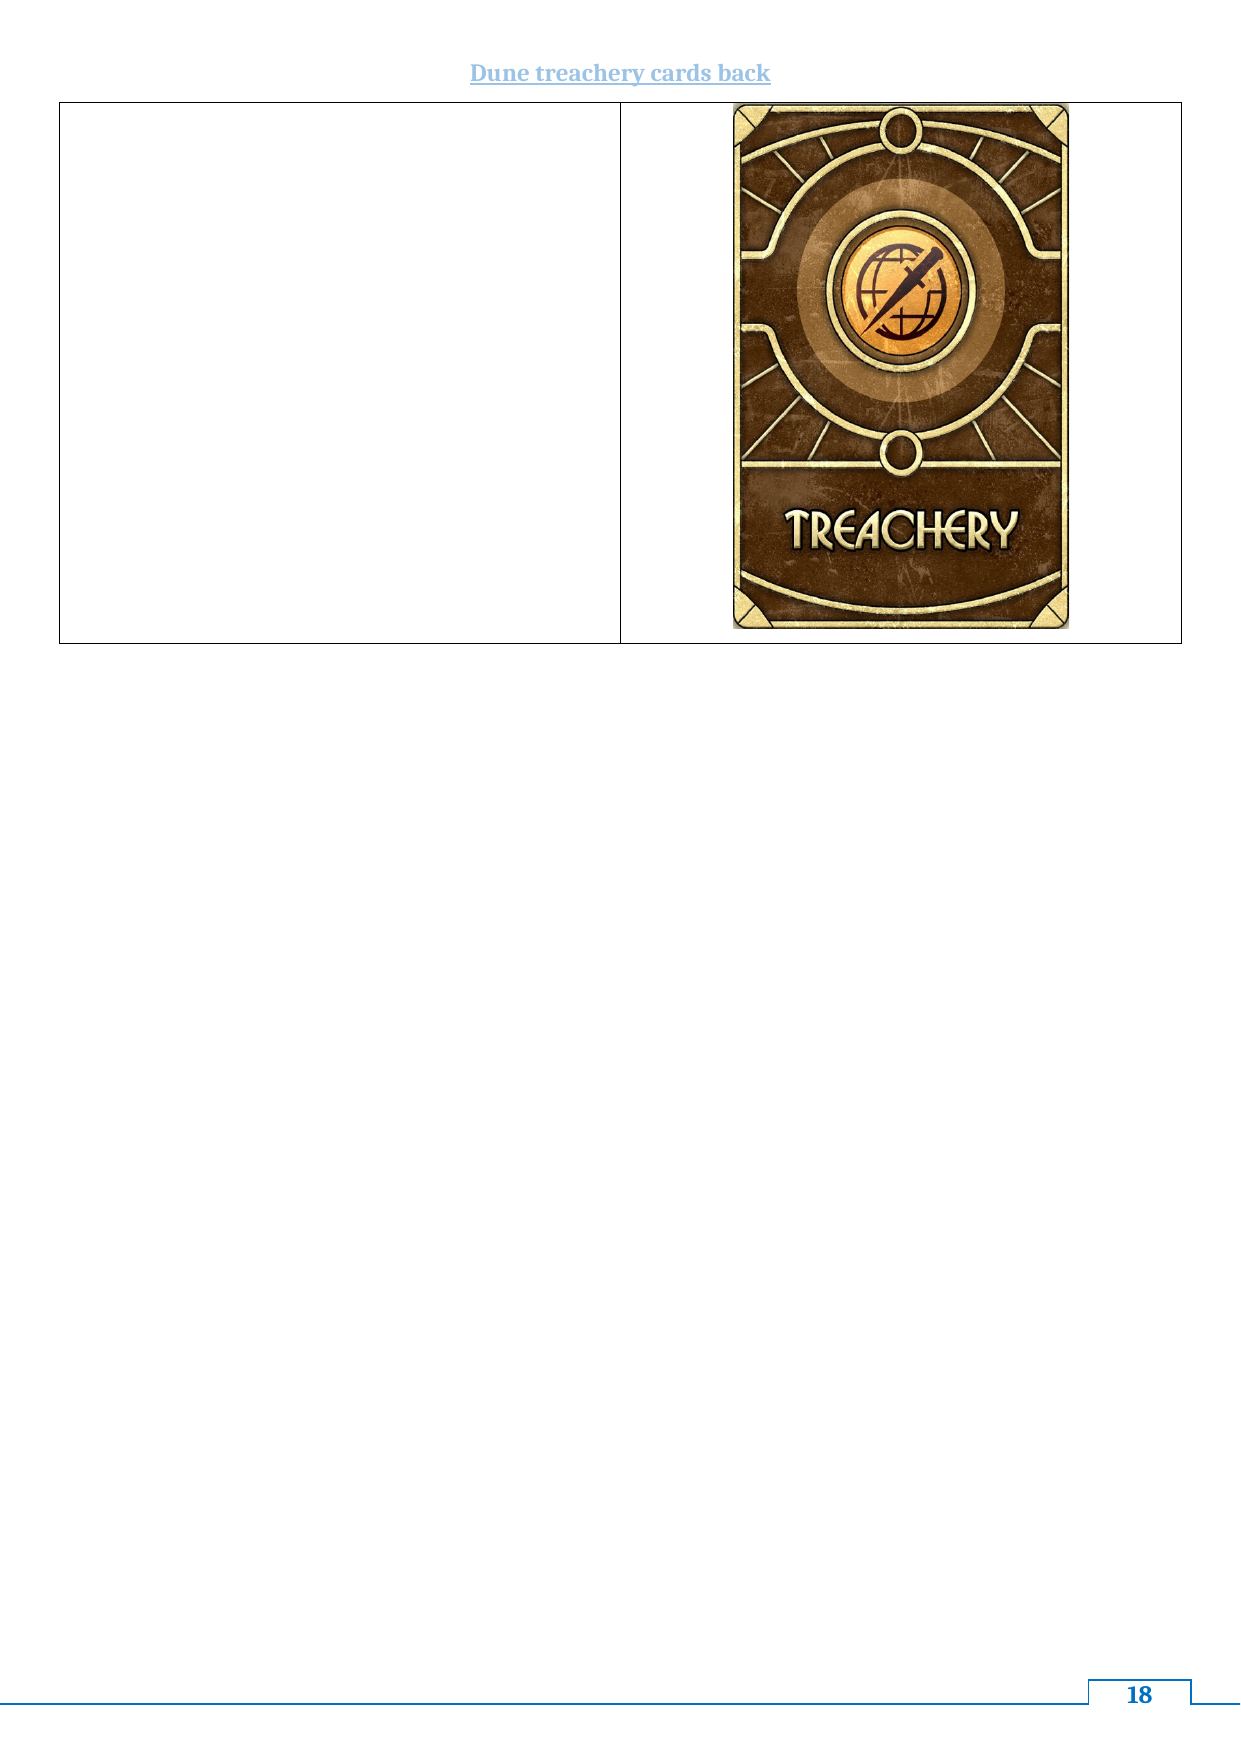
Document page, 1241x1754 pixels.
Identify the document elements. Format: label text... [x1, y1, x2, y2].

subtitle Dune treachery cards back [59, 59, 1181, 88]
table_header [621, 103, 1181, 642]
picture [733, 103, 1070, 629]
table_header [60, 103, 620, 642]
